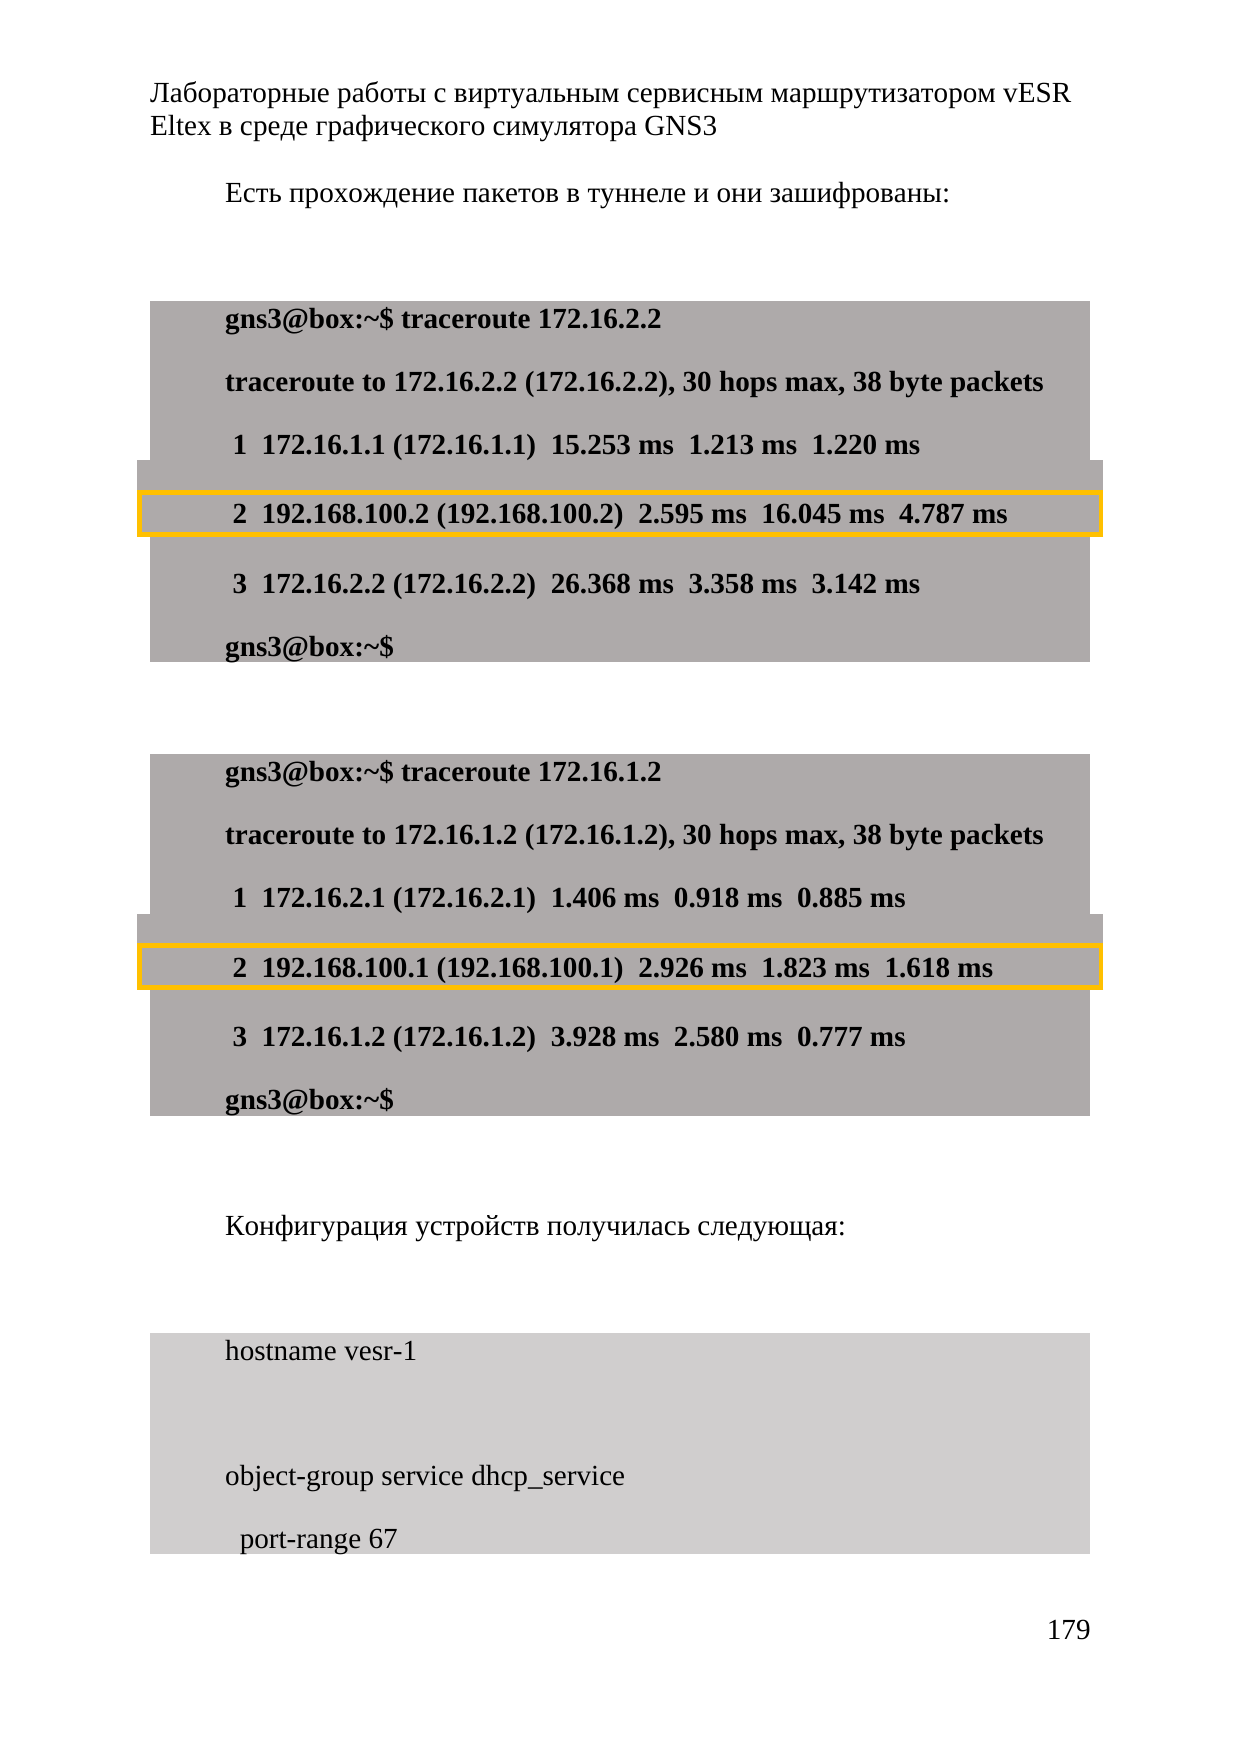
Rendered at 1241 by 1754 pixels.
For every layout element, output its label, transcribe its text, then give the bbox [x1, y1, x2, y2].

text gns3@box:~$ traceroute 172.16.2.2 [150, 301, 1090, 335]
text gns3@box:~$ traceroute 172.16.1.2 [150, 754, 1090, 788]
text 3 172.16.2.2 (172.16.2.2) 26.368 ms 3.358 ms 3.142 ms [150, 566, 1090, 599]
text hostname vesr-1 [150, 1333, 1090, 1367]
text gns3@box:~$ [150, 629, 1090, 662]
text 2 192.168.100.1 (192.168.100.1) 2.926 ms 1.823 ms 1.618 ms [142, 948, 1099, 985]
text traceroute to 172.16.1.2 (172.16.1.2), 30 hops max, 38 byte packets [150, 817, 1090, 851]
text 3 172.16.1.2 (172.16.1.2) 3.928 ms 2.580 ms 0.777 ms [150, 1019, 1090, 1053]
text 2 192.168.100.2 (192.168.100.2) 2.595 ms 16.045 ms 4.787 ms [142, 495, 1099, 532]
text port-range 67 [150, 1521, 1090, 1554]
text 1 172.16.2.1 (172.16.2.1) 1.406 ms 0.918 ms 0.885 ms [150, 880, 1090, 914]
text object-group service dhcp_service [150, 1458, 1090, 1492]
text Есть прохождение пакетов в туннеле и они зашифрованы: [150, 176, 1090, 209]
text gns3@box:~$ [150, 1082, 1090, 1116]
text traceroute to 172.16.2.2 (172.16.2.2), 30 hops max, 38 byte packets [150, 364, 1090, 398]
text 1 172.16.1.1 (172.16.1.1) 15.253 ms 1.213 ms 1.220 ms [150, 427, 1090, 460]
text Конфигурация устройств получилась следующая: [150, 1208, 1090, 1241]
